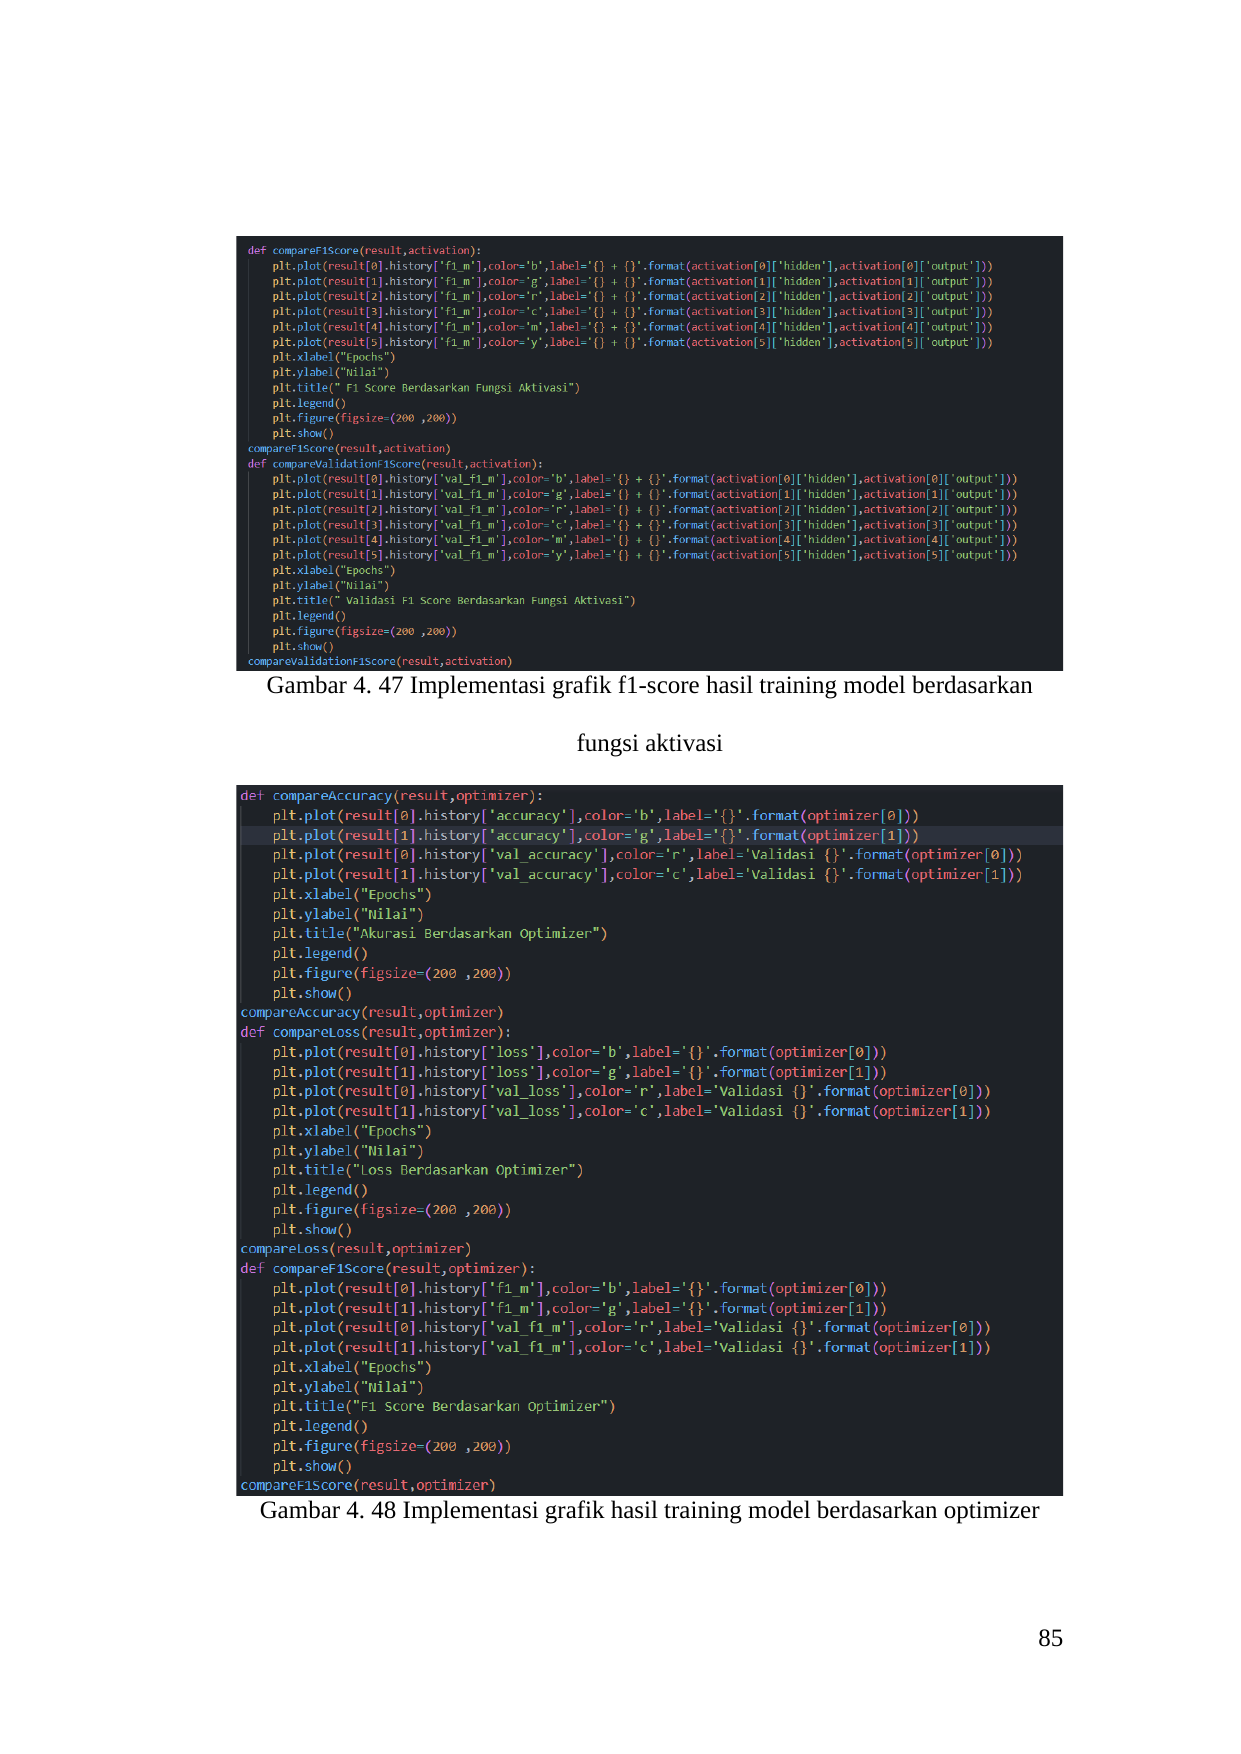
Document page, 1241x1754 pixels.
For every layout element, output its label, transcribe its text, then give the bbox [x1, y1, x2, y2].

text Gambar 4. 47 Implementasi grafik f1-score hasil training model berdasarkan fungsi aktivasi [236, 671, 1063, 756]
text Gambar 4. 48 Implementasi grafik hasil training model berdasarkan optimizer [236, 1496, 1063, 1524]
picture [236, 785, 1064, 1496]
picture [236, 236, 1064, 671]
